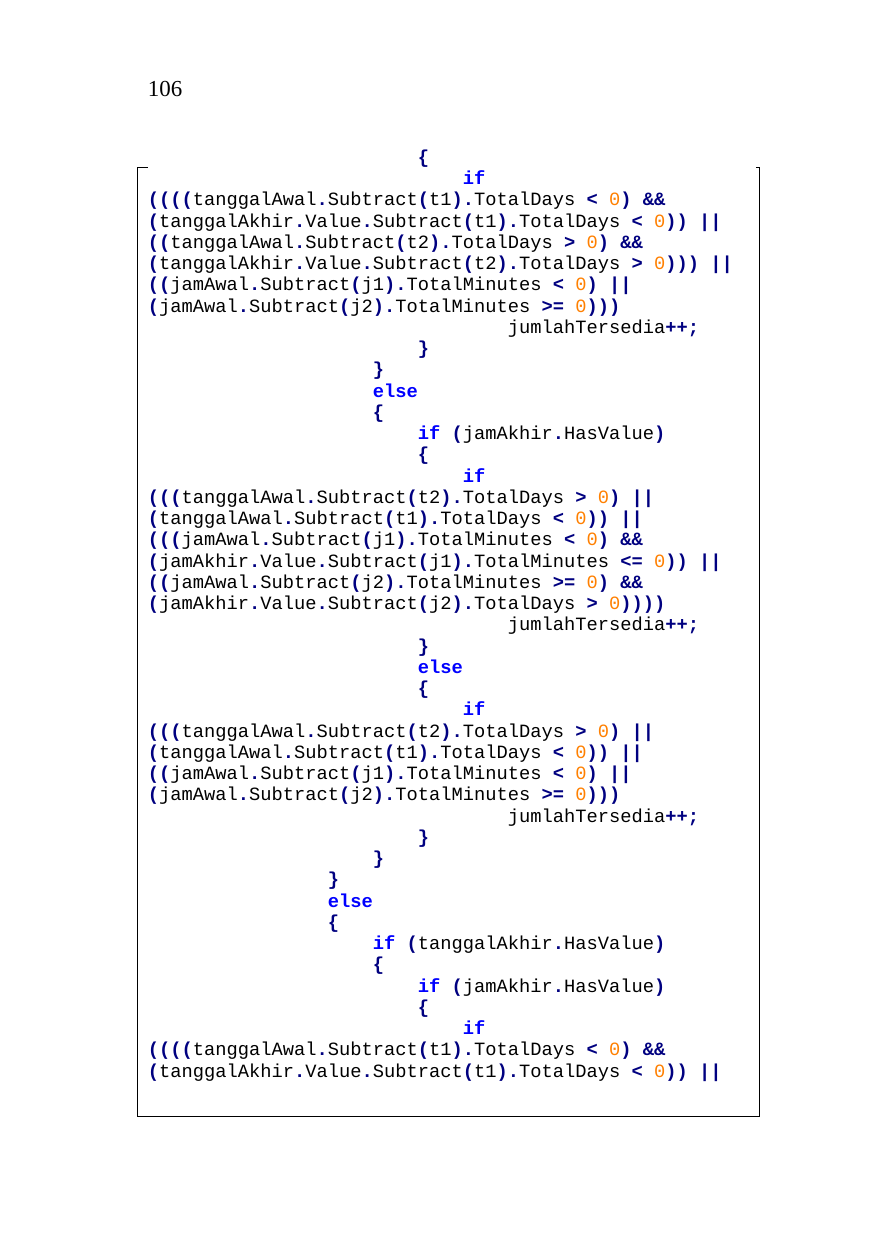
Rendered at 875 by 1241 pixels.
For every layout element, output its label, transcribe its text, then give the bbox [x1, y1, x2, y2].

text { [148, 445, 756, 466]
text if (((tanggalAwal.Subtract(t2).TotalDays > 0) || (tanggalAwal.Subtract(t1).TotalDays < 0)) || (((jamAwal.Subtract(j1).TotalMinutes < 0) && (jamAkhir.Value.Subtract(j1).TotalMinutes <= 0)) || ((jamAwal.Subtract(j2).TotalMinutes >= 0) && (jamAkhir.Value.Subtract(j2).TotalDays > 0)))) [148, 466, 756, 615]
text jumlahTersedia++; [148, 318, 756, 339]
text } [148, 360, 756, 381]
text { [148, 913, 756, 934]
text else [148, 381, 756, 403]
text if (jamAkhir.HasValue) [148, 424, 756, 445]
text } [148, 849, 756, 870]
text } [148, 870, 756, 891]
text if (((tanggalAwal.Subtract(t2).TotalDays > 0) || (tanggalAwal.Subtract(t1).TotalDays < 0)) || ((jamAwal.Subtract(j1).TotalMinutes < 0) || (jamAwal.Subtract(j2).TotalMinutes >= 0))) [148, 700, 756, 806]
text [148, 1019, 756, 1083]
text else [148, 658, 756, 679]
text if (jamAkhir.HasValue) [148, 976, 756, 998]
text jumlahTersedia++; [148, 615, 756, 636]
text if ((((tanggalAwal.Subtract(t1).TotalDays < 0) && (tanggalAkhir.Value.Subtract(t1).TotalDays < 0)) || ((tanggalAwal.Subtract(t2).TotalDays > 0) && (tanggalAkhir.Value.Subtract(t2).TotalDays > 0))) || ((jamAwal.Subtract(j1).TotalMinutes < 0) || (jamAwal.Subtract(j2).TotalMinutes >= 0))) [148, 169, 756, 318]
text { [148, 148, 756, 169]
text { [148, 955, 756, 976]
text jumlahTersedia++; [148, 806, 756, 828]
text } [148, 636, 756, 658]
text { [148, 403, 756, 424]
text } [148, 828, 756, 849]
text } [148, 339, 756, 360]
text else [148, 891, 756, 913]
text { [148, 998, 756, 1019]
text { [148, 679, 756, 700]
text if (tanggalAkhir.HasValue) [148, 934, 756, 955]
